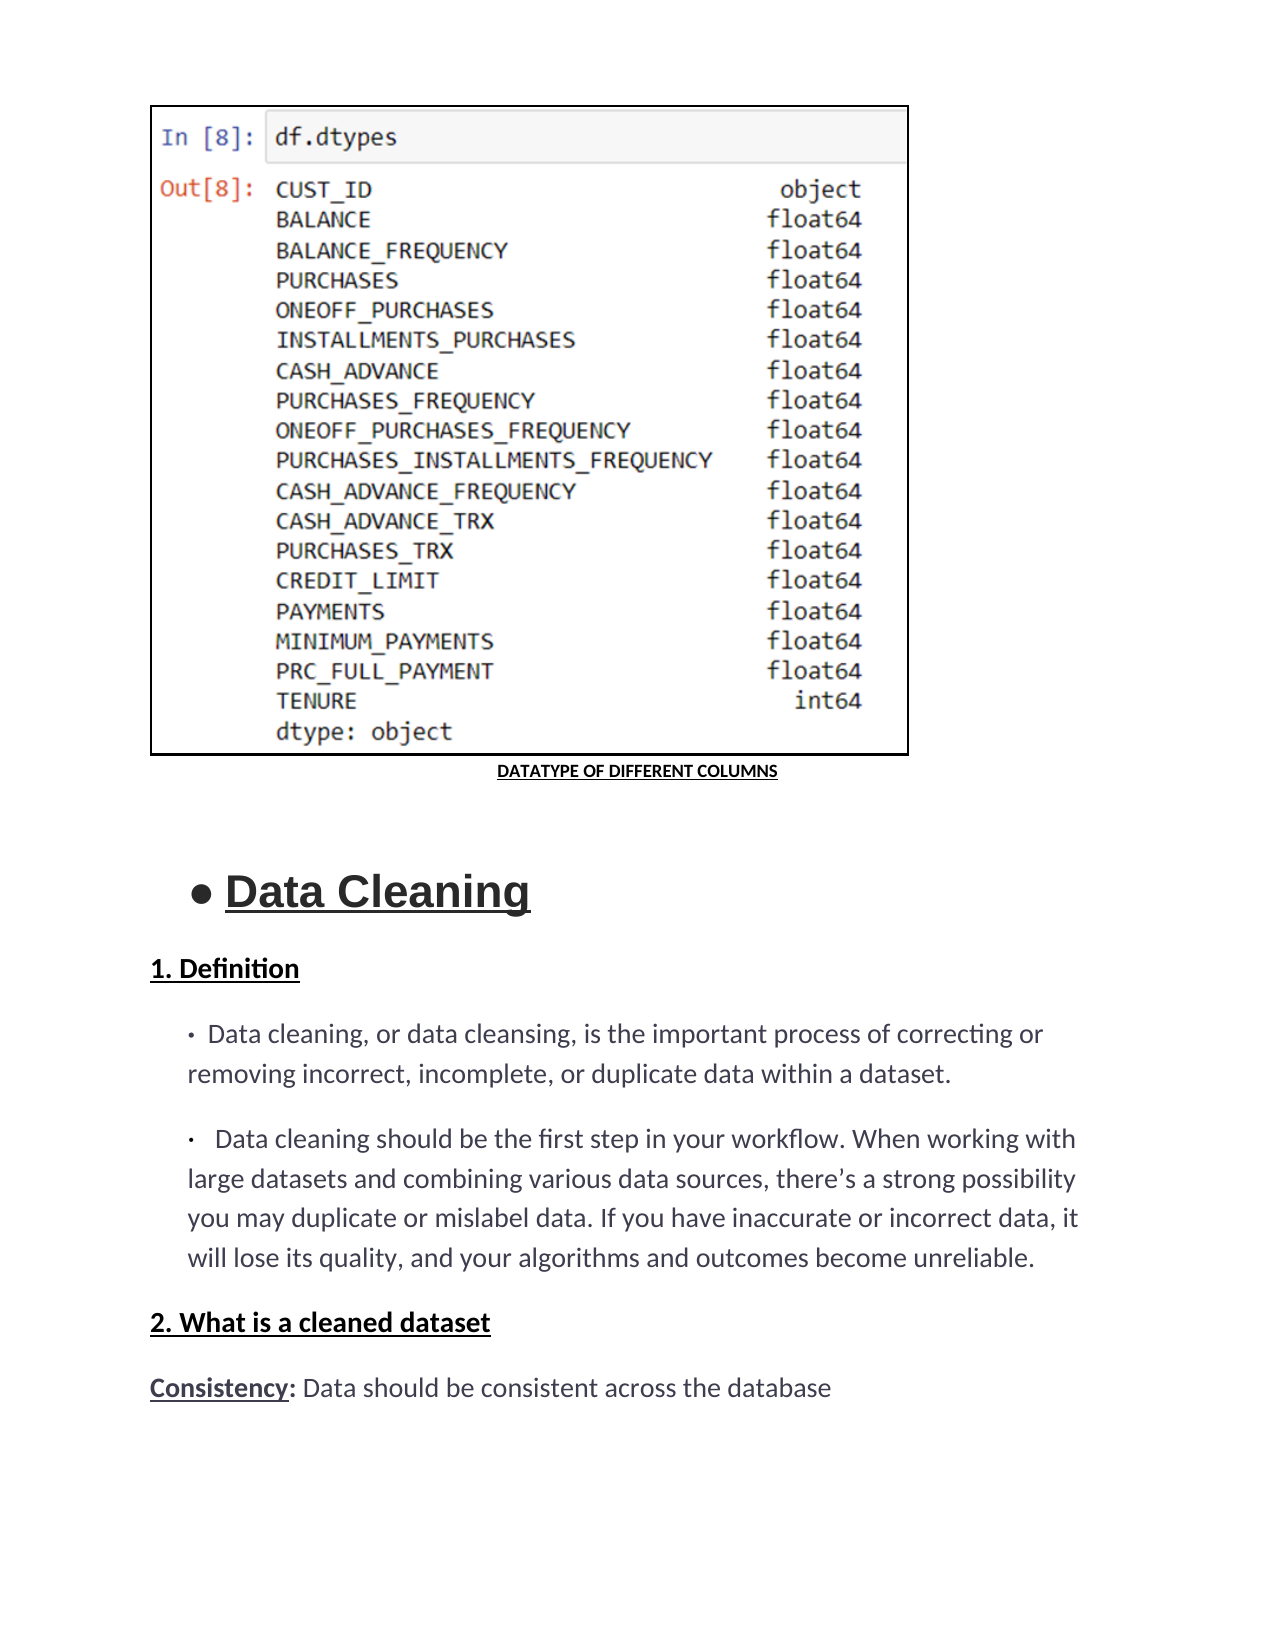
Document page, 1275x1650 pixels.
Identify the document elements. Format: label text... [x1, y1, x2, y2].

text 2. What is a cleaned dataset [150, 1304, 1125, 1340]
picture [152, 107, 907, 753]
text Consistency: Data should be consistent across the database [150, 1370, 1125, 1405]
text · Data cleaning should be the first step in your workflow. When working with large datasets and combining various data sources, there’s a strong possibility you may duplicate or mislabel data. If you have inaccurate or incorrect data, it will lose its quality, and your algorithms and outcomes become unreliable. [187, 1120, 1125, 1274]
text DATATYPE OF DIFFERENT COLUMNS [150, 759, 1125, 782]
list Data Cleaning [187, 865, 1125, 918]
text · Data cleaning, or data cleansing, is the important process of correcting or removing incorrect, incomplete, or duplicate data within a dataset. [187, 1016, 1125, 1090]
text 1. Definition [150, 950, 1125, 986]
